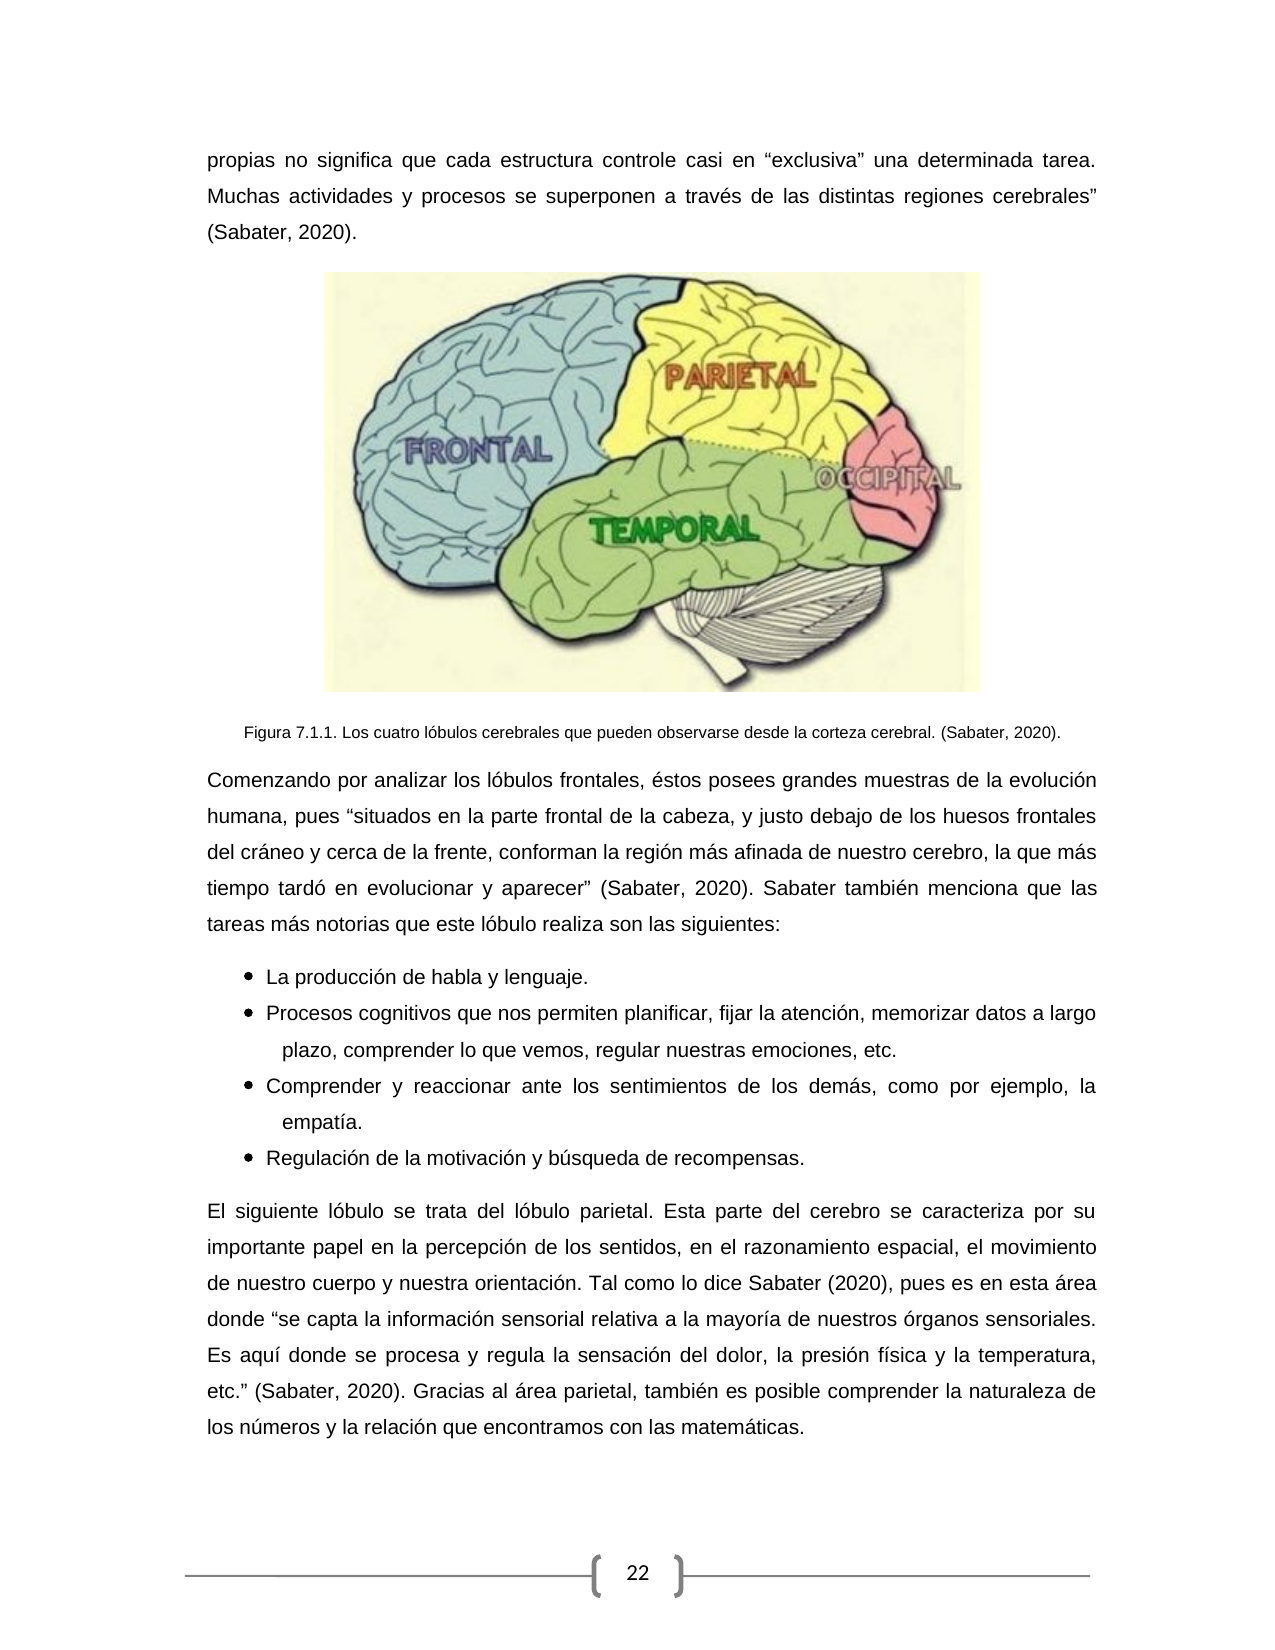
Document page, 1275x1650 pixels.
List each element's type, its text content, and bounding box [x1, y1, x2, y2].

list Regulación de la motivación y búsqueda de recompensas. [244, 1146, 1098, 1170]
list Comprender y reaccionar ante los sentimientos de los demás, como por ejemplo, la empatía. [244, 1073, 1098, 1134]
list La producción de habla y lenguaje. [244, 964, 1098, 989]
picture [324, 272, 981, 692]
text Figura 7.1.1. Los cuatro lóbulos cerebrales que pueden observarse desde la corteza cerebral. . [207, 723, 1098, 742]
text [207, 148, 1098, 243]
text El siguiente lóbulo se trata del lóbulo parietal. Esta parte del cerebro se caracteriza por su importante papel en la percepción de los sentidos, en el razonamiento espacial, el movimiento de nuestro cuerpo y nuestra orientación. Tal como lo dice Sabater (2020), pues es en esta área donde “se capta la información sensorial relativa a la mayoría de nuestros órganos sensoriales. Es aquí donde se procesa y regula la sensación del dolor, la presión física y la temperatura, etc.” . Gracias al área parietal, también es posible comprender la naturaleza de los números y la relación que encontramos con las matemáticas. [207, 1199, 1098, 1439]
text Comenzando por analizar los lóbulos frontales, éstos posees grandes muestras de la evolución humana, pues “situados en la parte frontal de la cabeza, y justo debajo de los huesos frontales del cráneo y cerca de la frente, conforman la región más afinada de nuestro cerebro, la que más tiempo tardó en evolucionar y aparecer” . Sabater también menciona que las tareas más notorias que este lóbulo realiza son las siguientes: [207, 768, 1098, 936]
list Procesos cognitivos que nos permiten planificar, fijar la atención, memorizar datos a largo plazo, comprender lo que vemos, regular nuestras emociones, etc. [244, 1001, 1098, 1062]
